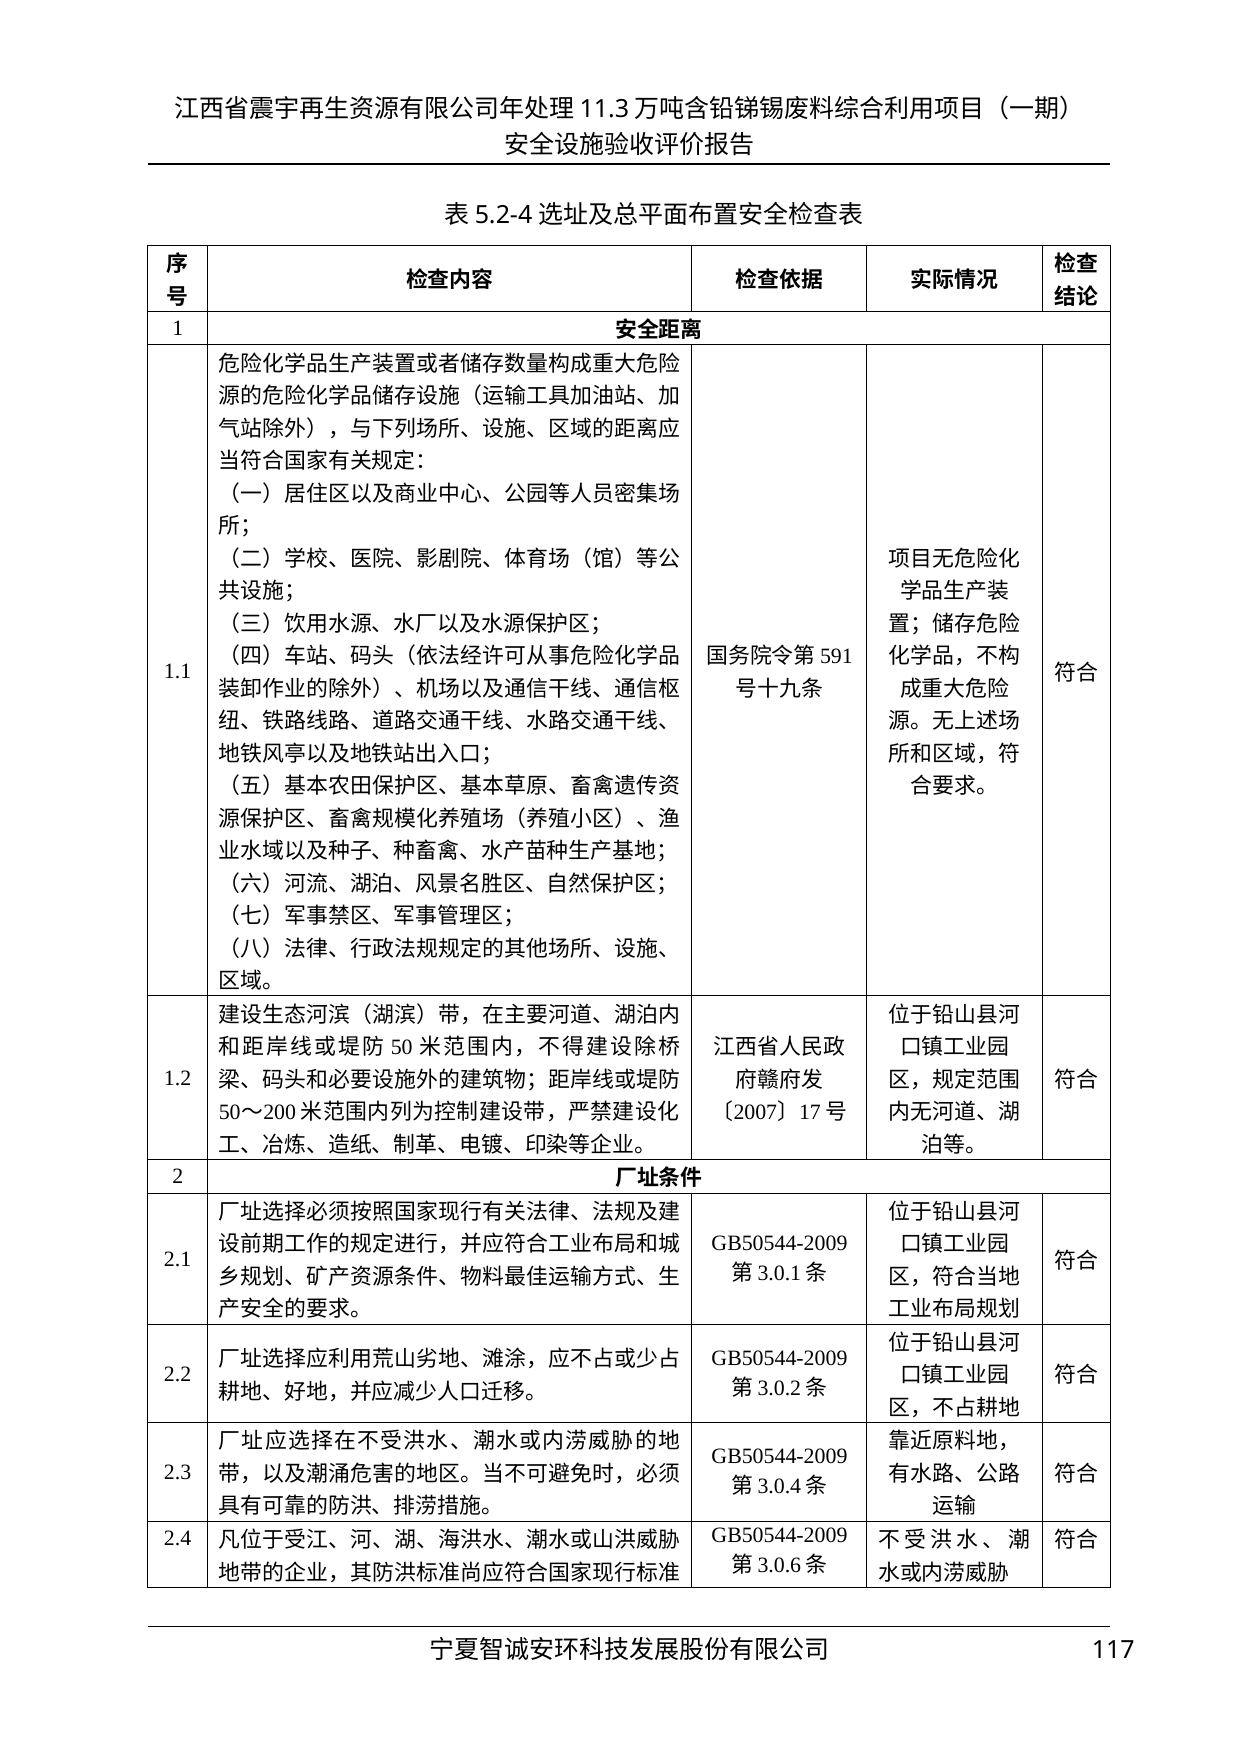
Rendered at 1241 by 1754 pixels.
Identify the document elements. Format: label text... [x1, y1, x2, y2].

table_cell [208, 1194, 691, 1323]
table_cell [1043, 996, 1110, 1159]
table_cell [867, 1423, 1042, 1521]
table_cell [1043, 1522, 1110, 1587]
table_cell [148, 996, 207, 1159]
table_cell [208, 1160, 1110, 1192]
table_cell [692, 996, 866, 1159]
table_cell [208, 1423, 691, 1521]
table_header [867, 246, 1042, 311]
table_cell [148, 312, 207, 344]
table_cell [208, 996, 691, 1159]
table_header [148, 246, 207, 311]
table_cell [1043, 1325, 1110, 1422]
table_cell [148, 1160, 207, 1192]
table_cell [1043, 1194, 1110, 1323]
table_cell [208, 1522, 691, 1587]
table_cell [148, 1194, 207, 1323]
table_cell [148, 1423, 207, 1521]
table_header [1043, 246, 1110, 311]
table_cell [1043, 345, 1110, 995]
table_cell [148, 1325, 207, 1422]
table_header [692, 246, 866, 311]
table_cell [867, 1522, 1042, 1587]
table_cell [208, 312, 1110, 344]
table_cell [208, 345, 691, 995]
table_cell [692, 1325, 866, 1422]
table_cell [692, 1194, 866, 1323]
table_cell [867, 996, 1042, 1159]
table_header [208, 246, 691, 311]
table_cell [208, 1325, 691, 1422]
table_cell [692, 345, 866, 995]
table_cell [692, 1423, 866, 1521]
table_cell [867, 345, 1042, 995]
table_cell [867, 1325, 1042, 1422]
text 表5.2-4 选址及总平面布置安全检查表 [148, 180, 1110, 245]
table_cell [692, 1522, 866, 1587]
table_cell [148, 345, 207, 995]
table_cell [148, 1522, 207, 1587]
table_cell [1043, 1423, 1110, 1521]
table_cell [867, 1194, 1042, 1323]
